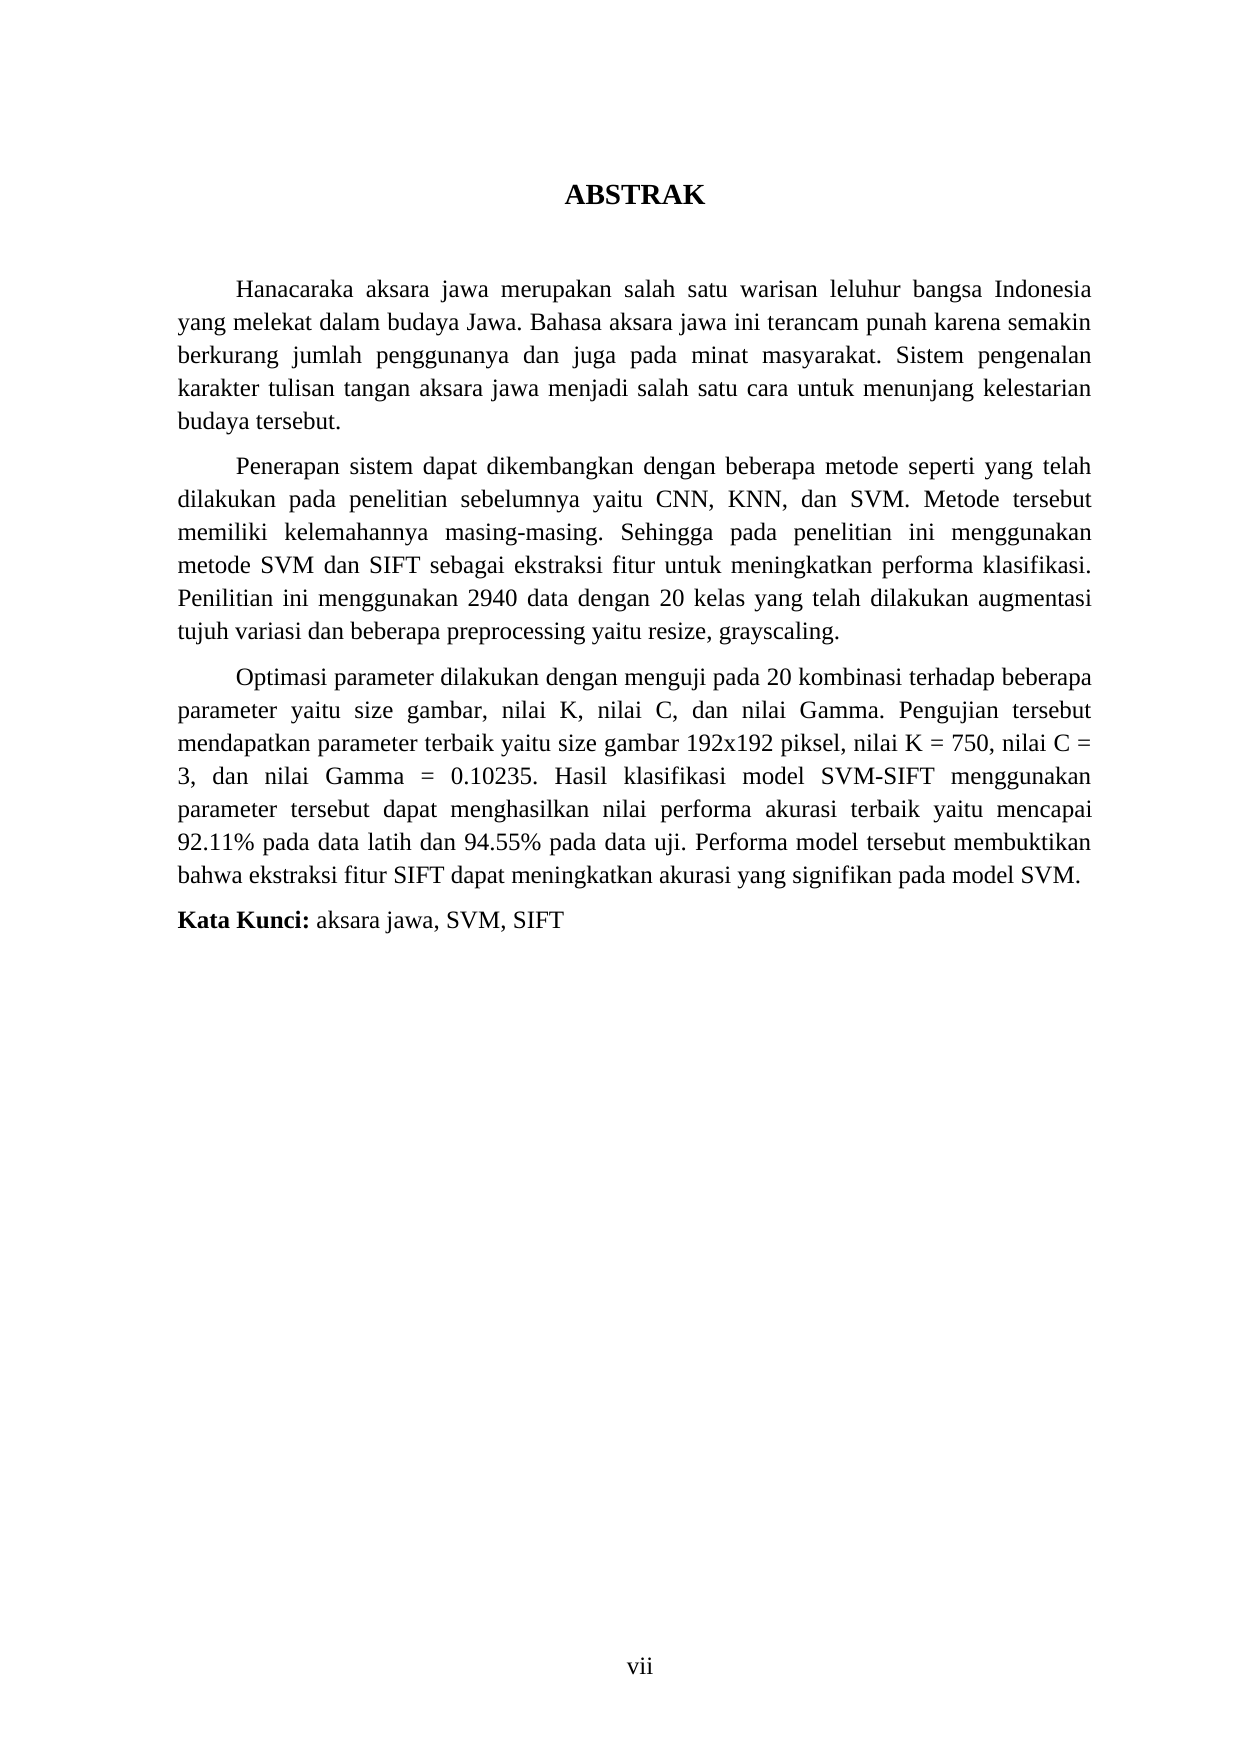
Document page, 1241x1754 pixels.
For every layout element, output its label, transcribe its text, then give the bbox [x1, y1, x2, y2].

text Kata Kunci: aksara jawa, SVM, SIFT [177, 906, 1092, 934]
text Optimasi parameter dilakukan dengan menguji pada 20 kombinasi terhadap beberapa parameter yaitu size gambar, nilai K, nilai C, dan nilai Gamma. Pengujian tersebut mendapatkan parameter terbaik yaitu size gambar 192x192 piksel, nilai K = 750, nilai C = 3, dan nilai Gamma = 0.10235. Hasil klasifikasi model SVM-SIFT menggunakan parameter tersebut dapat menghasilkan nilai performa akurasi terbaik yaitu mencapai 92.11% pada data latih dan 94.55% pada data uji. Performa model tersebut membuktikan bahwa ekstraksi fitur SIFT dapat meningkatkan akurasi yang signifikan pada model SVM. [177, 662, 1092, 889]
text Hanacaraka aksara jawa merupakan salah satu warisan leluhur bangsa Indonesia yang melekat dalam budaya Jawa. Bahasa aksara jawa ini terancam punah karena semakin berkurang jumlah penggunanya dan juga pada minat masyarakat. Sistem pengenalan karakter tulisan tangan aksara jawa menjadi salah satu cara untuk menunjang kelestarian budaya tersebut. [177, 274, 1092, 434]
text Penerapan sistem dapat dikembangkan dengan beberapa metode seperti yang telah dilakukan pada penelitian sebelumnya yaitu CNN, KNN, dan SVM. Metode tersebut memiliki kelemahannya masing-masing. Sehingga pada penelitian ini menggunakan metode SVM dan SIFT sebagai ekstraksi fitur untuk meningkatkan performa klasifikasi. Penilitian ini menggunakan 2940 data dengan 20 kelas yang telah dilakukan augmentasi tujuh variasi dan beberapa preprocessing yaitu resize, grayscaling. [177, 451, 1092, 645]
subtitle ABSTRAK [177, 177, 1092, 211]
